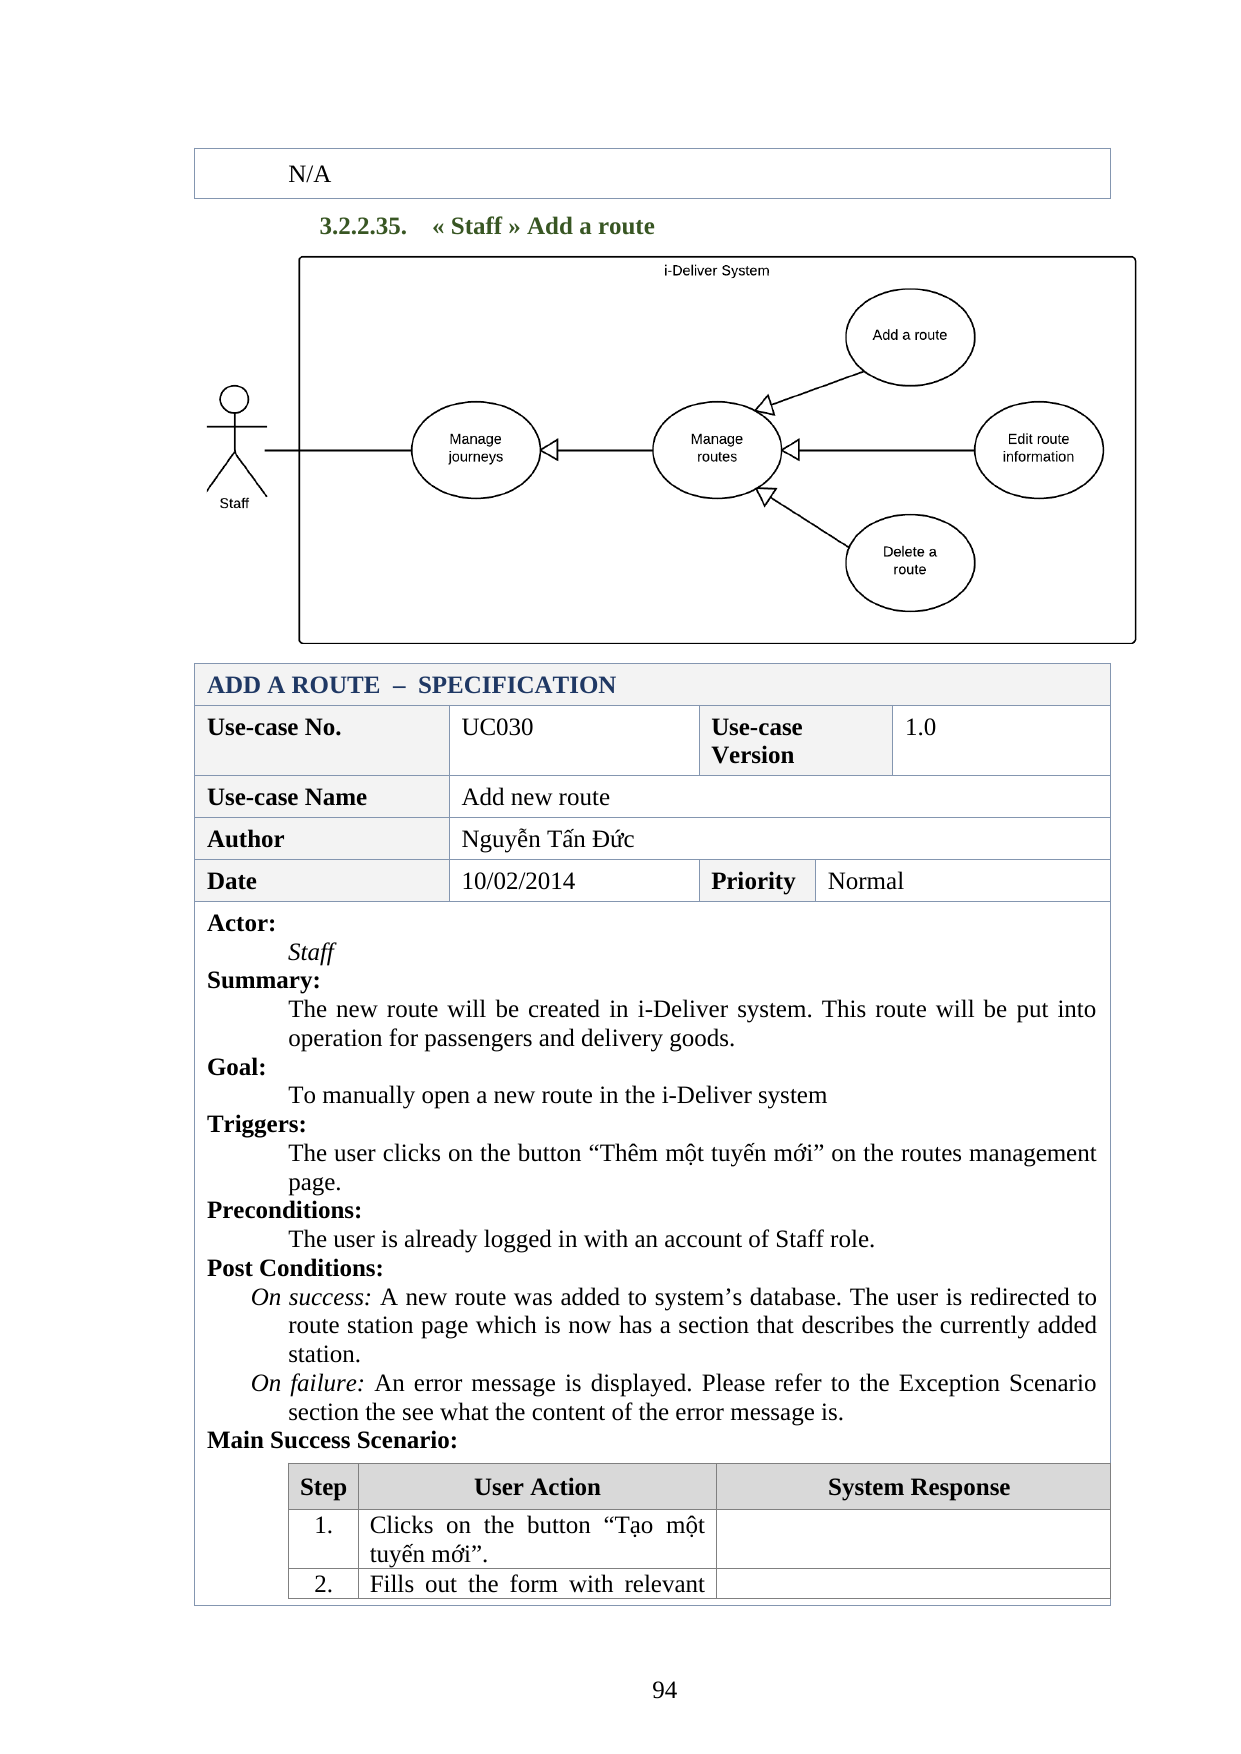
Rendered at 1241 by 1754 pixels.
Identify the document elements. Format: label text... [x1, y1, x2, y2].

table_cell UC030 [450, 706, 699, 775]
table_cell Use-case No. [195, 706, 449, 775]
table_cell Normal [816, 860, 1110, 901]
table_cell Use-case Name [195, 776, 449, 817]
table_cell Use-case Version [700, 706, 892, 775]
table_cell Author [195, 818, 449, 859]
table_cell Priority [700, 860, 815, 901]
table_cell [195, 902, 1110, 1604]
table_cell Date [195, 860, 449, 901]
table_header ADD A ROUTE – SPECIFICATION [195, 664, 1110, 705]
subtitle « Staff » Add a route [319, 211, 1122, 240]
table_cell Add new route [450, 776, 1110, 817]
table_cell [195, 149, 1110, 198]
table_cell Nguyễn Tấn Đức [450, 818, 1110, 859]
picture [206, 255, 1139, 644]
table_cell 10/02/2014 [450, 860, 699, 901]
table_cell 1.0 [893, 706, 1110, 775]
